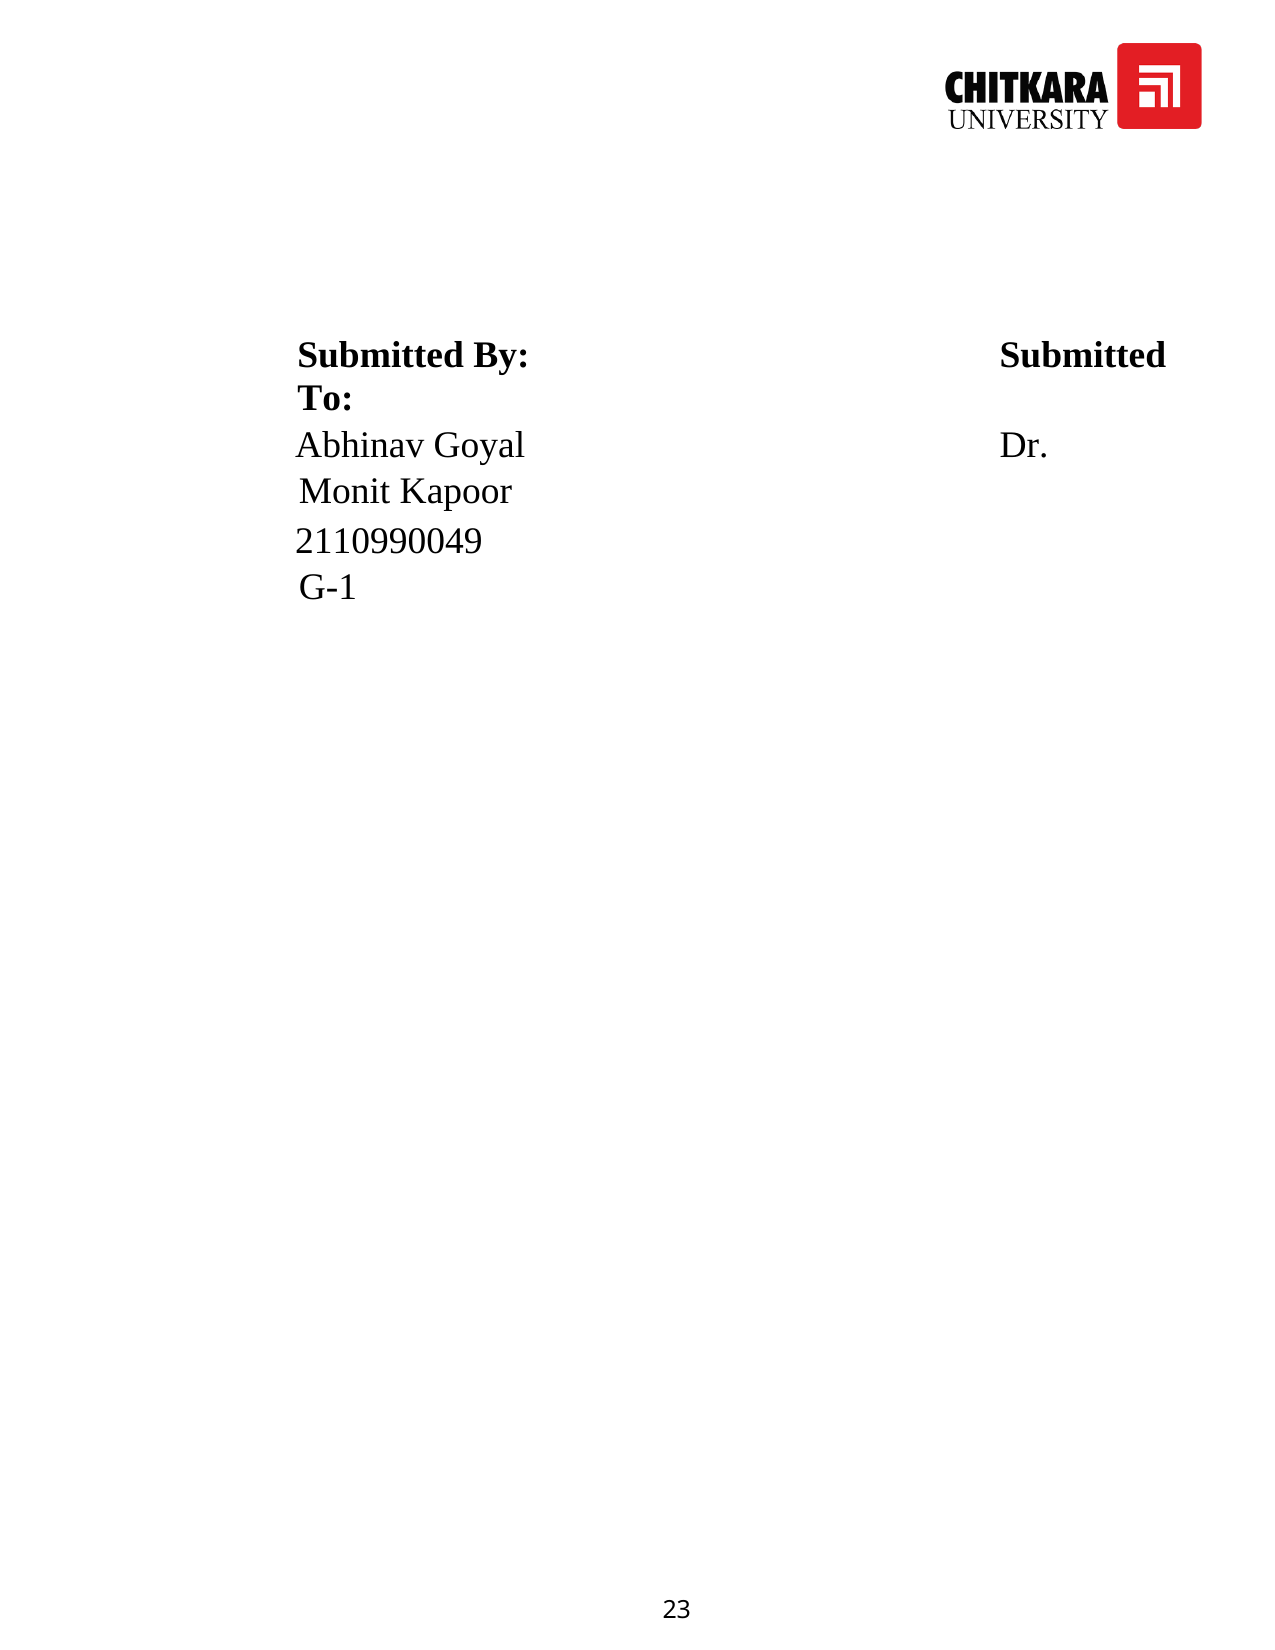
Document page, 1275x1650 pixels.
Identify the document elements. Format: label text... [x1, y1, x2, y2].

text G-1 [298, 565, 1217, 608]
picture [945, 43, 1202, 129]
text Submitted By: Submitted To: [297, 332, 1217, 419]
text Abhinav Goyal Dr. Monit Kapoor [295, 422, 1126, 512]
text 2110990049 [295, 518, 1126, 562]
